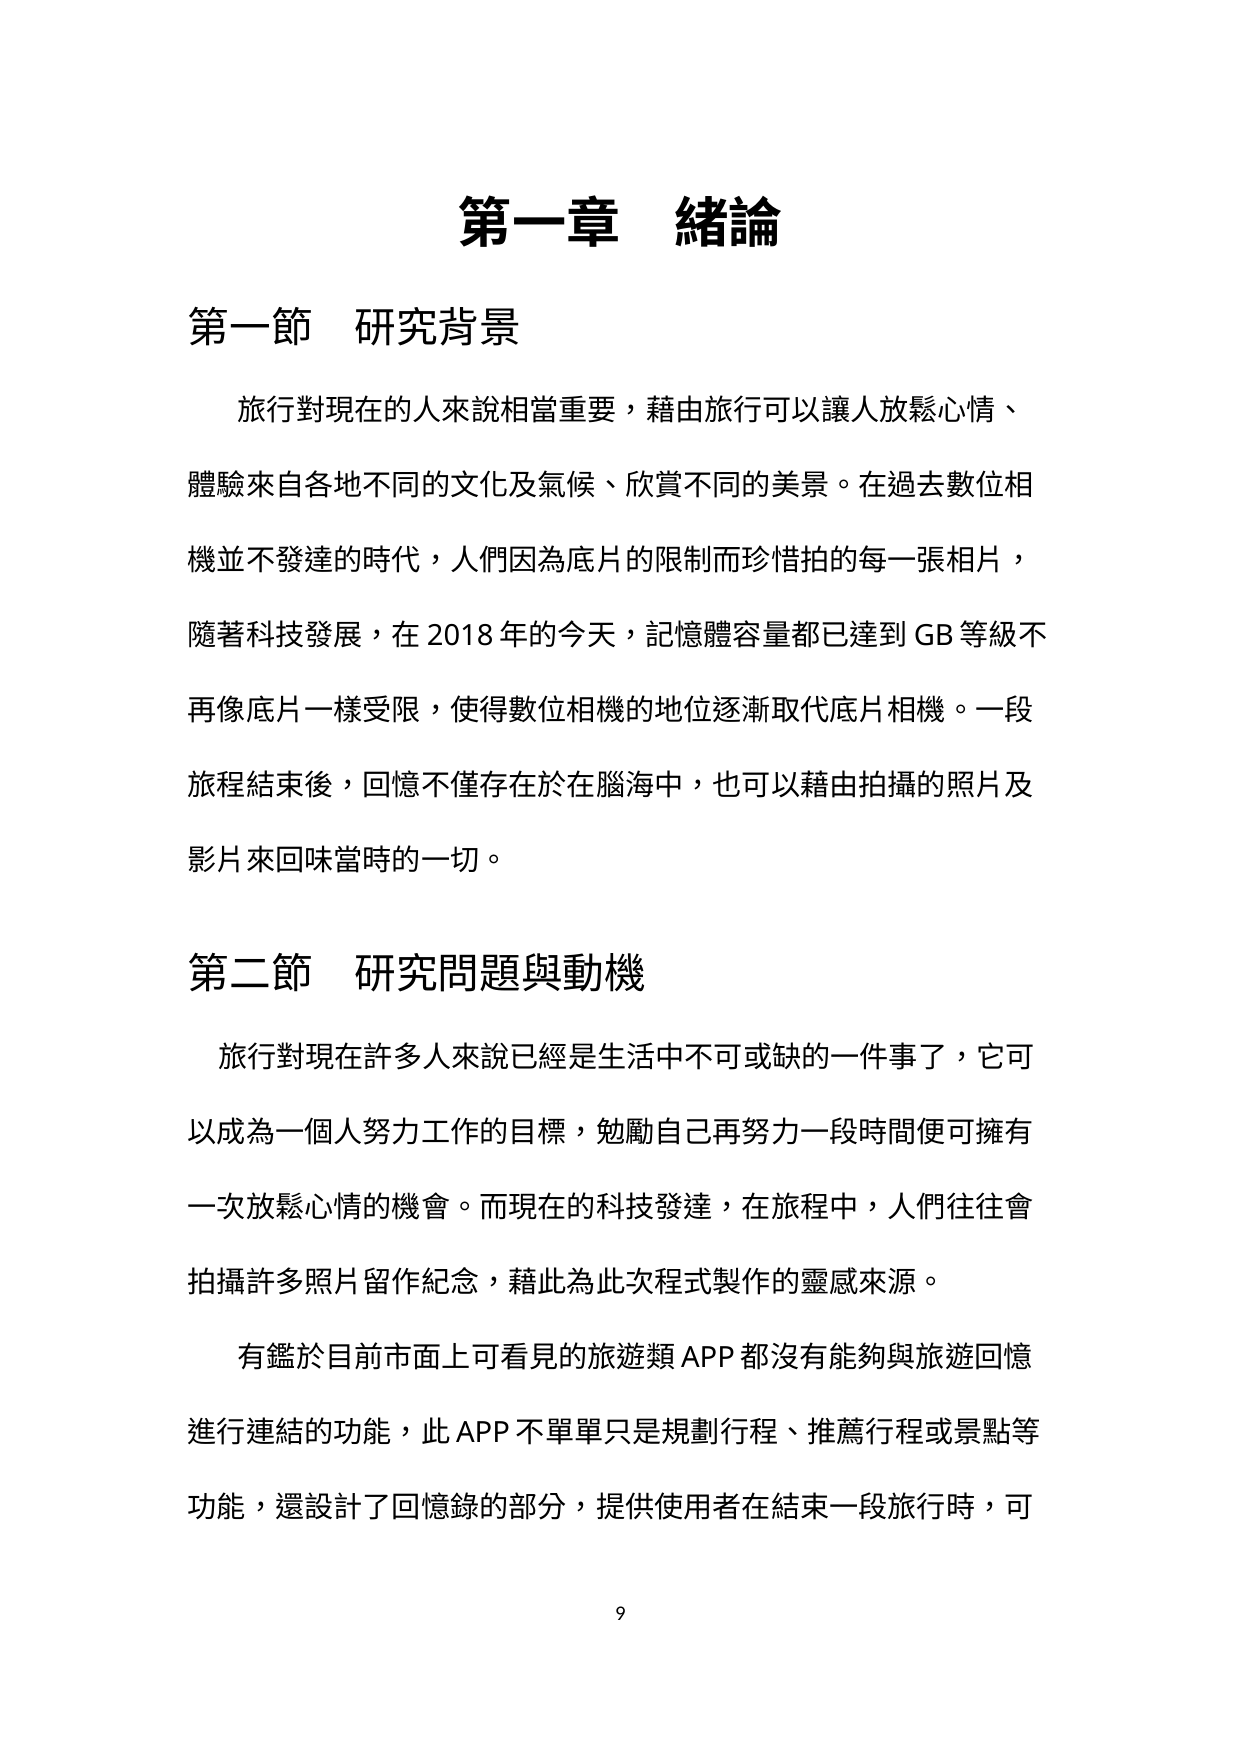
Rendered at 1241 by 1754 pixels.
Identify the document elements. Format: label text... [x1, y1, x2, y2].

text 旅行對現在許多人來說已經是生活中不可或缺的一件事了，它可以成為一個人努力工作的目標，勉勵自己再努力一段時間便可擁有一次放鬆心情的機會。而現在的科技發達，在旅程中，人們往往會拍攝許多照片留作紀念，藉此為此次程式製作的靈感來源。 [187, 1017, 1053, 1317]
subtitle 第二節 研究問題與動機 [187, 933, 1053, 1008]
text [187, 1317, 1053, 1542]
text 第一章 緒論 [187, 162, 1053, 275]
subtitle 第一節 研究背景 [187, 287, 1053, 362]
text 旅行對現在的人來說相當重要，藉由旅行可以讓人放鬆心情、體驗來自各地不同的文化及氣候、欣賞不同的美景。在過去數位相機並不發達的時代，人們因為底片的限制而珍惜拍的每一張相片，隨著科技發展，在2018年的今天，記憶體容量都已達到GB等級不再像底片一樣受限，使得數位相機的地位逐漸取代底片相機。一段旅程結束後，回憶不僅存在於在腦海中，也可以藉由拍攝的照片及影片來回味當時的一切。 [187, 371, 1053, 896]
